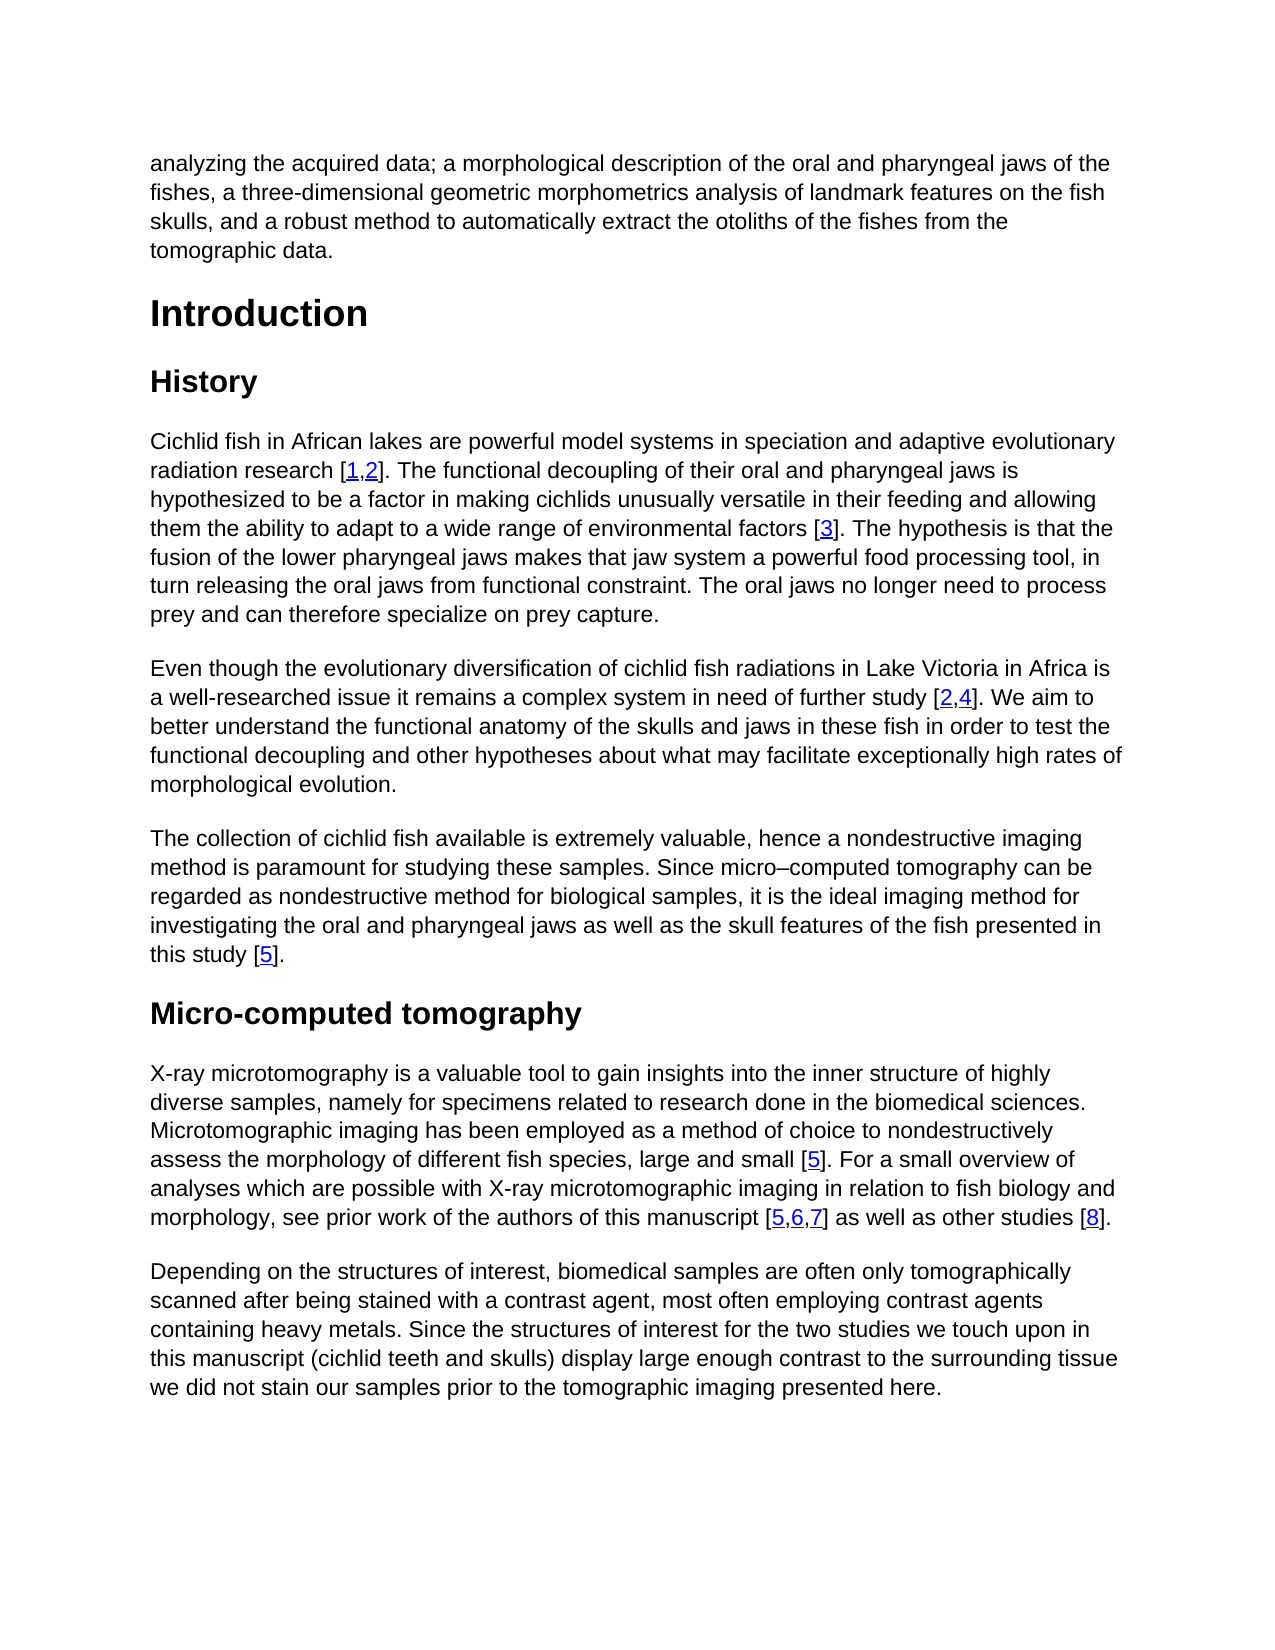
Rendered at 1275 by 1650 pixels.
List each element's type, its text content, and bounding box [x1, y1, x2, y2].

text Cichlid fish in African lakes are powerful model systems in speciation and adaptive evolutionary radiation research [1,2]. The functional decoupling of their oral and pharyngeal jaws is hypothesized to be a factor in making cichlids unusually versatile in their feeding and allowing them the ability to adapt to a wide range of environmental factors [3]. The hypothesis is that the fusion of the lower pharyngeal jaws makes that jaw system a powerful food processing tool, in turn releasing the oral jaws from functional constraint. The oral jaws no longer need to process prey and can therefore specialize on prey capture. [150, 428, 1125, 628]
text X-ray microtomography is a valuable tool to gain insights into the inner structure of highly diverse samples, namely for specimens related to research done in the biomedical sciences. Microtomographic imaging has been employed as a method of choice to nondestructively assess the morphology of different fish species, large and small [5]. For a small overview of analyses which are possible with X-ray microtomographic imaging in relation to fish biology and morphology, see prior work of the authors of this manuscript [5,6,7] as well as other studies [8]. [150, 1059, 1125, 1231]
text Even though the evolutionary diversification of cichlid fish radiations in Lake Victoria in Africa is a well-researched issue it remains a complex system in need of further study [2,4]. We aim to better understand the functional anatomy of the skulls and jaws in these fish in order to test the functional decoupling and other hypotheses about what may facilitate exceptionally high rates of morphological evolution. [150, 655, 1125, 798]
subtitle History [150, 363, 1125, 399]
subtitle Micro-computed tomography [150, 995, 1125, 1031]
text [150, 150, 1125, 263]
subtitle Introduction [150, 291, 1125, 334]
text The collection of cichlid fish available is extremely valuable, hence a nondestructive imaging method is paramount for studying these samples. Since micro–computed tomography can be regarded as nondestructive method for biological samples, it is the ideal imaging method for investigating the oral and pharyngeal jaws as well as the skull features of the fish presented in this study [5]. [150, 825, 1125, 967]
text Depending on the structures of interest, biomedical samples are often only tomographically scanned after being stained with a contrast agent, most often employing contrast agents containing heavy metals. Since the structures of interest for the two studies we touch upon in this manuscript (cichlid teeth and skulls) display large enough contrast to the surrounding tissue we did not stain our samples prior to the tomographic imaging presented here. [150, 1258, 1125, 1400]
